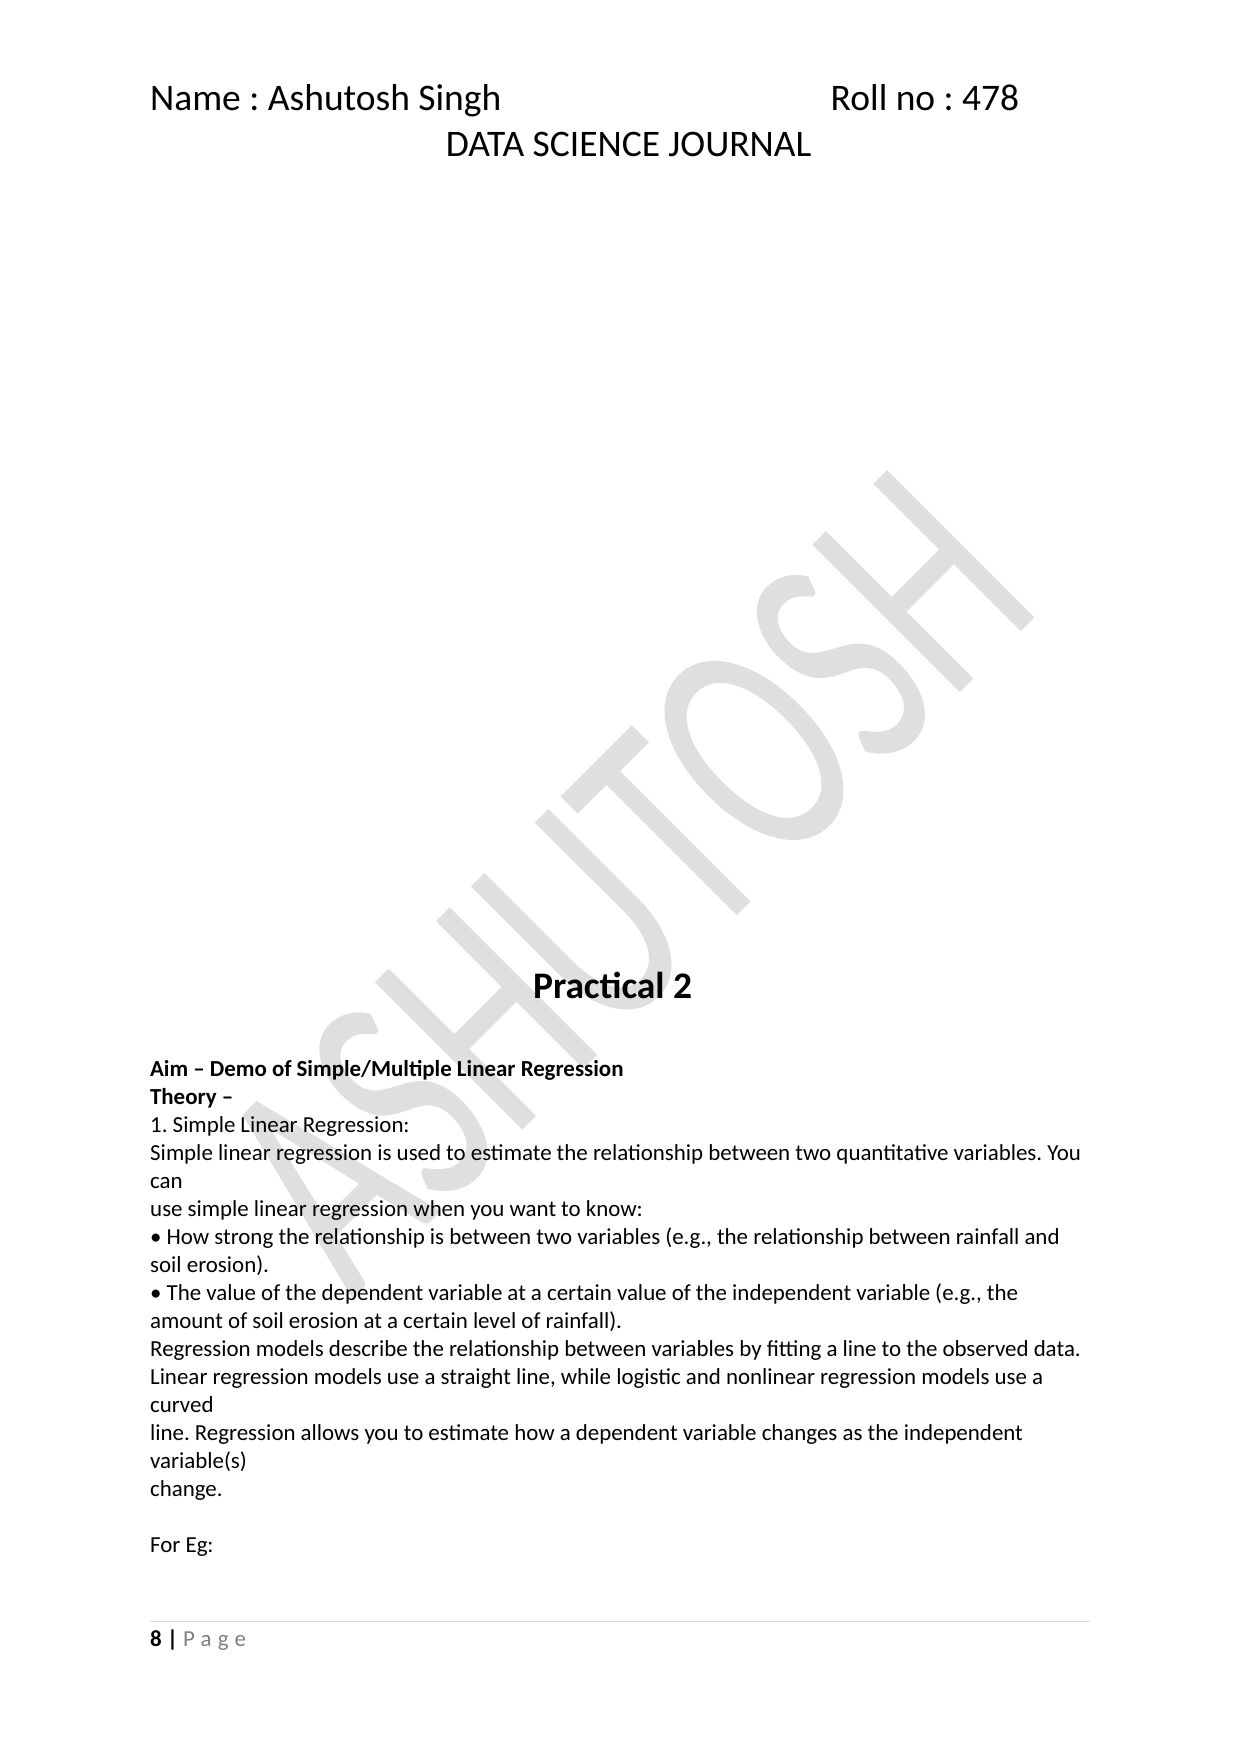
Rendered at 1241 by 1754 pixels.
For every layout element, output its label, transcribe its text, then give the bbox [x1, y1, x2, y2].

text Practical 2 [150, 962, 1090, 1008]
text change. [150, 1474, 1090, 1502]
text Theory – [150, 1082, 1090, 1110]
text For Eg: [150, 1530, 1090, 1558]
text Regression models describe the relationship between variables by fitting a line to the observed data. [150, 1334, 1090, 1362]
text use simple linear regression when you want to know: [150, 1194, 1090, 1222]
text 1. Simple Linear Regression: [150, 1110, 1090, 1138]
text • The value of the dependent variable at a certain value of the independent variable (e.g., the [150, 1278, 1090, 1306]
text Aim – Demo of Simple/Multiple Linear Regression [150, 1054, 1090, 1082]
text line. Regression allows you to estimate how a dependent variable changes as the independent variable(s) [150, 1418, 1090, 1474]
text Simple linear regression is used to estimate the relationship between two quantitative variables. You can [150, 1138, 1090, 1194]
text Linear regression models use a straight line, while logistic and nonlinear regression models use a curved [150, 1362, 1090, 1418]
text soil erosion). [150, 1250, 1090, 1278]
text • How strong the relationship is between two variables (e.g., the relationship between rainfall and [150, 1222, 1090, 1250]
text amount of soil erosion at a certain level of rainfall). [150, 1306, 1090, 1334]
